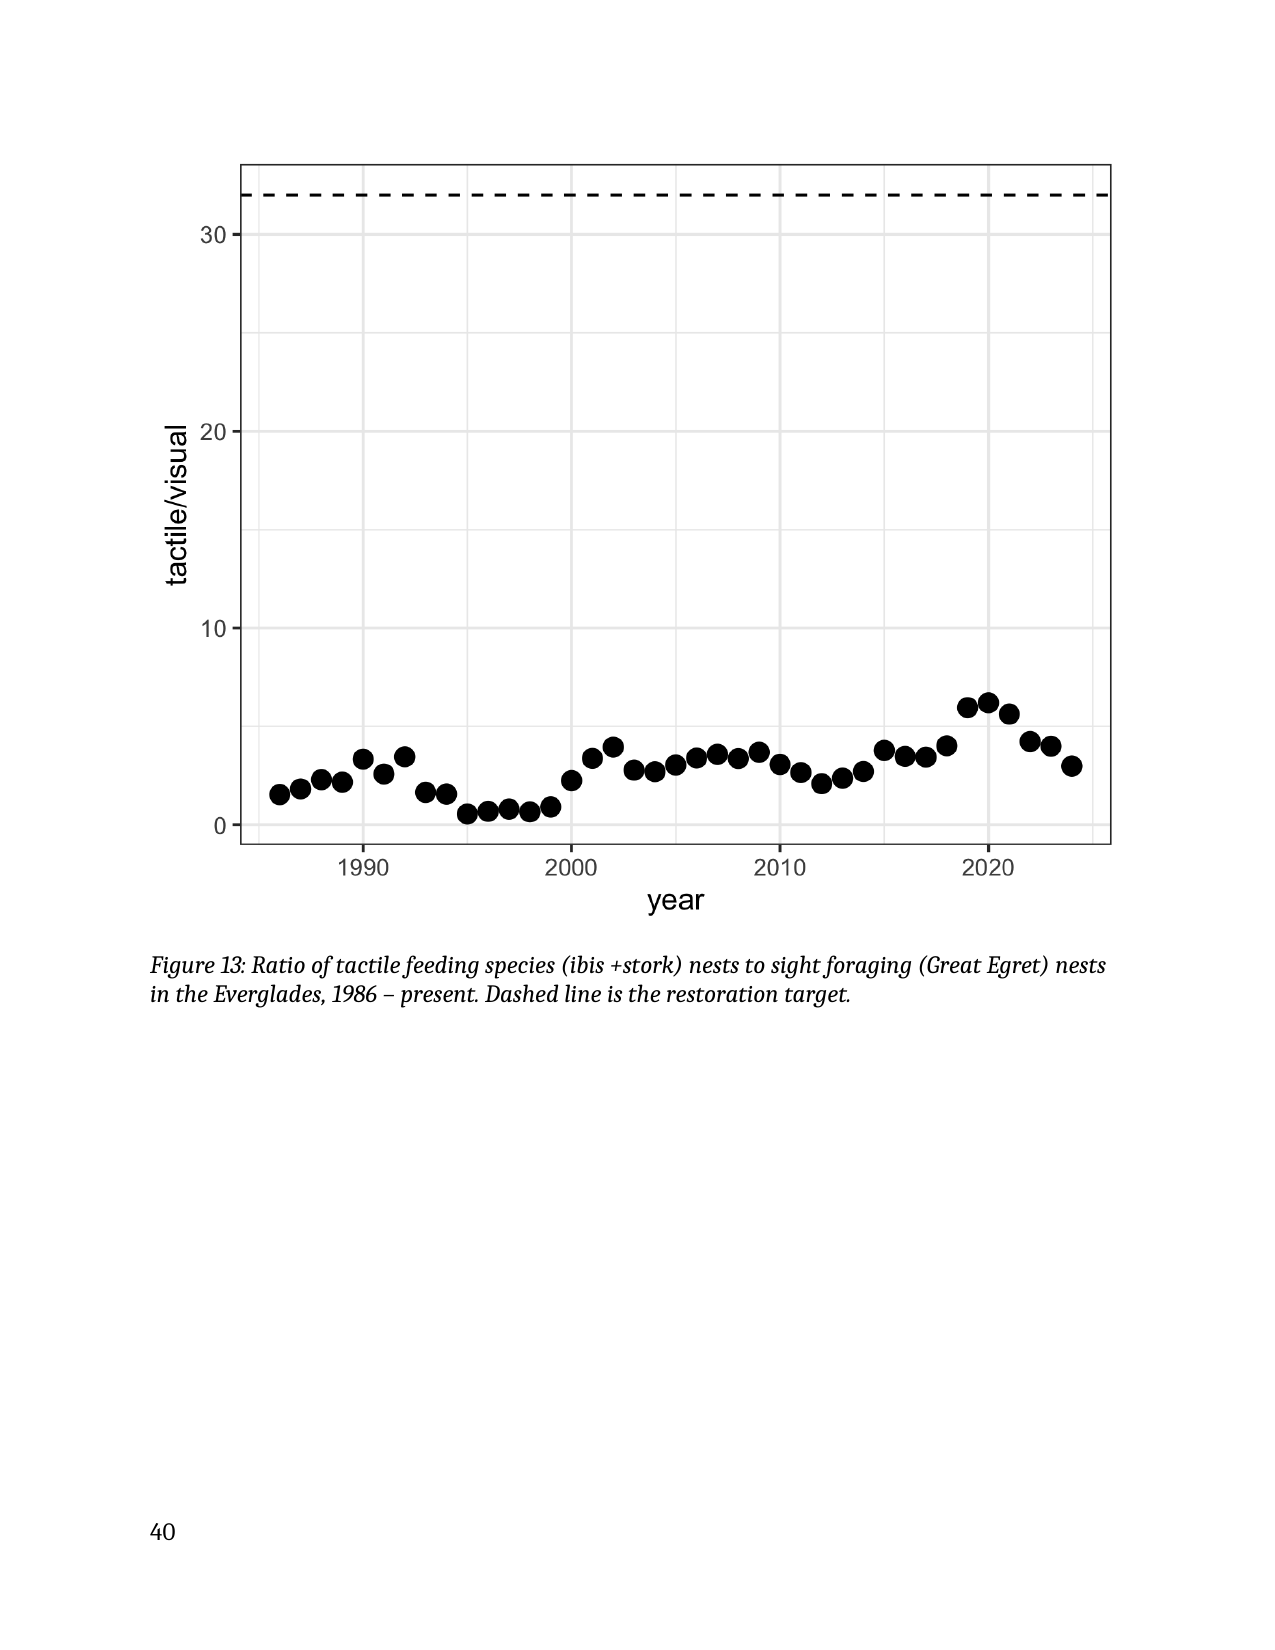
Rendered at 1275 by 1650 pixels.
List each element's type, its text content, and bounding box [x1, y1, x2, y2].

picture [150, 150, 1125, 930]
text Figure 13: Ratio of tactile feeding species (ibis +stork) nests to sight foraging (Great Egret) nests in the Everglades, 1986 – present. Dashed line is the restoration target. [150, 951, 1125, 1008]
